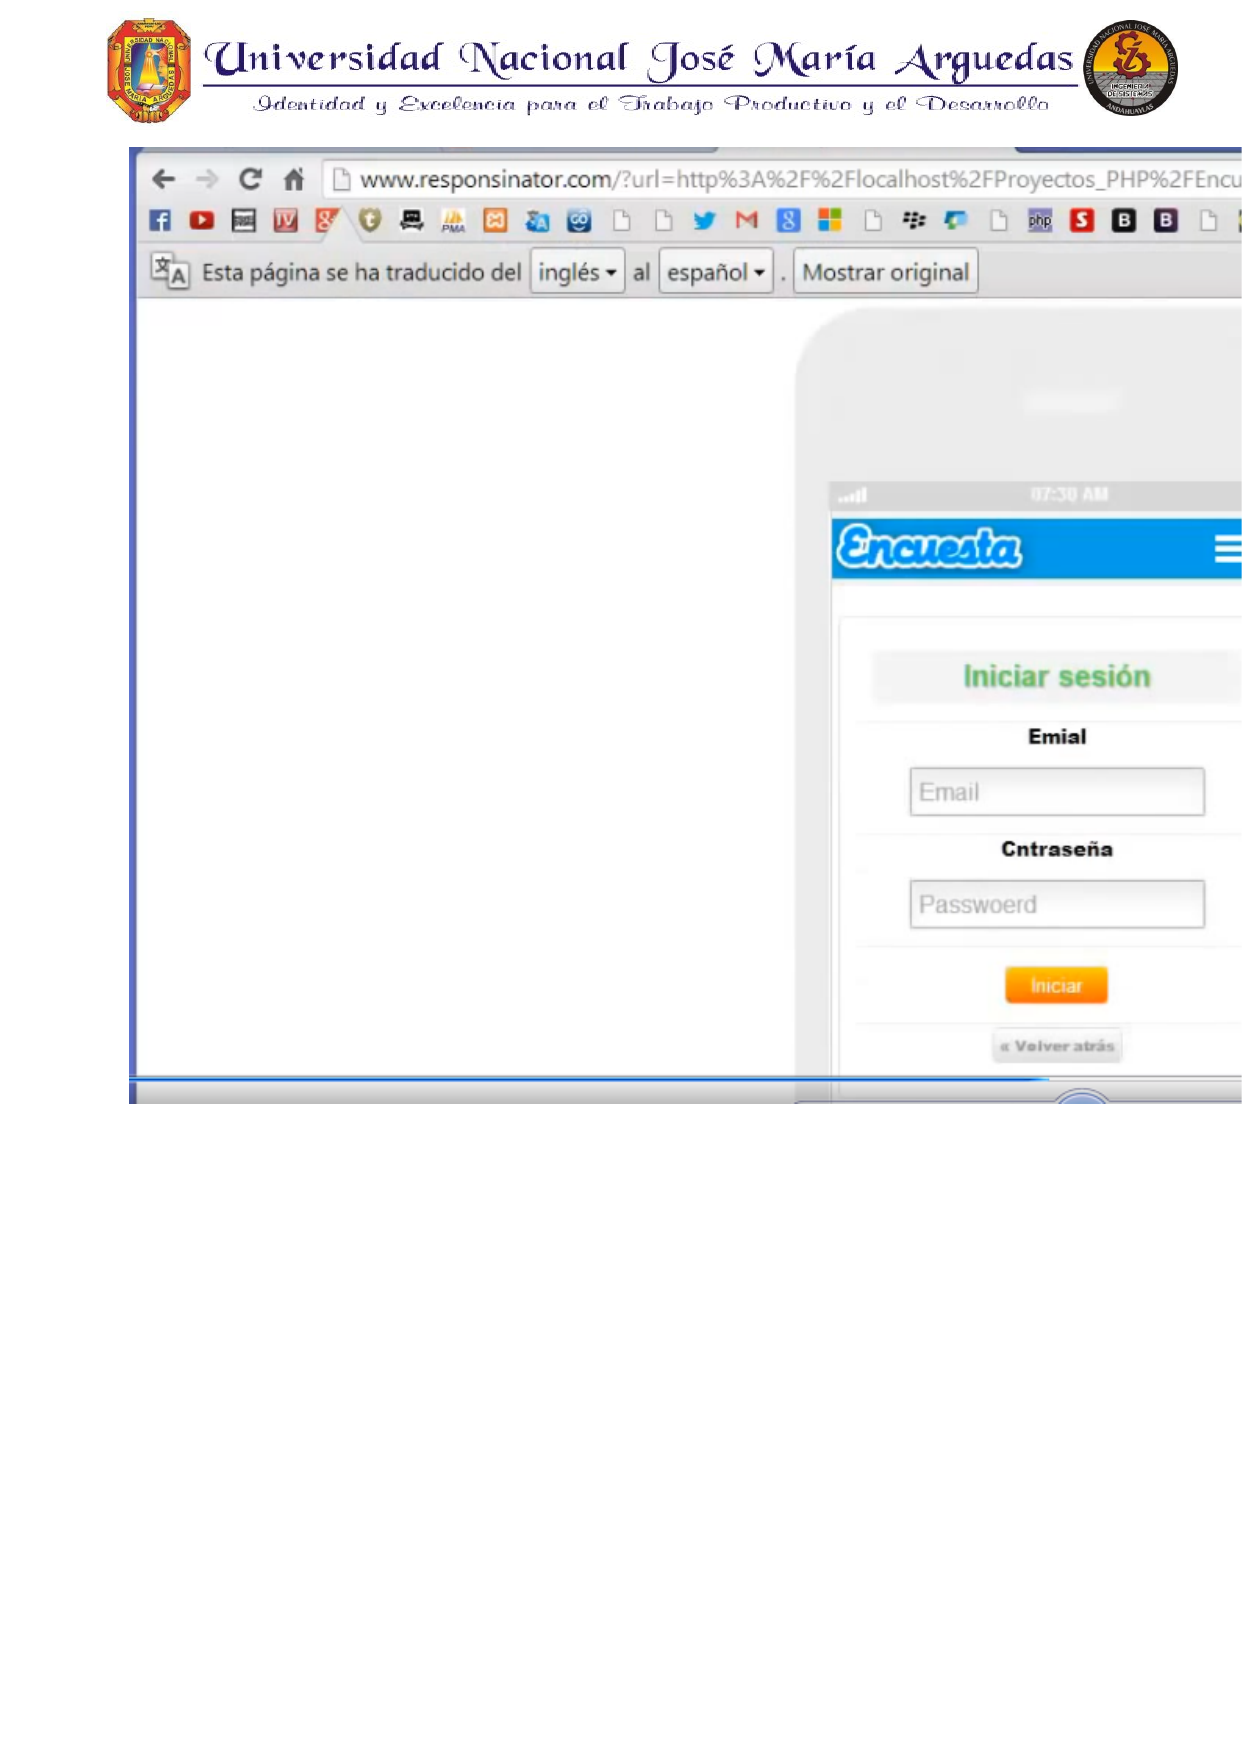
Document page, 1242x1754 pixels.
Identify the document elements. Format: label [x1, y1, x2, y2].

picture [129, 147, 1242, 1104]
picture [106, 11, 1178, 130]
